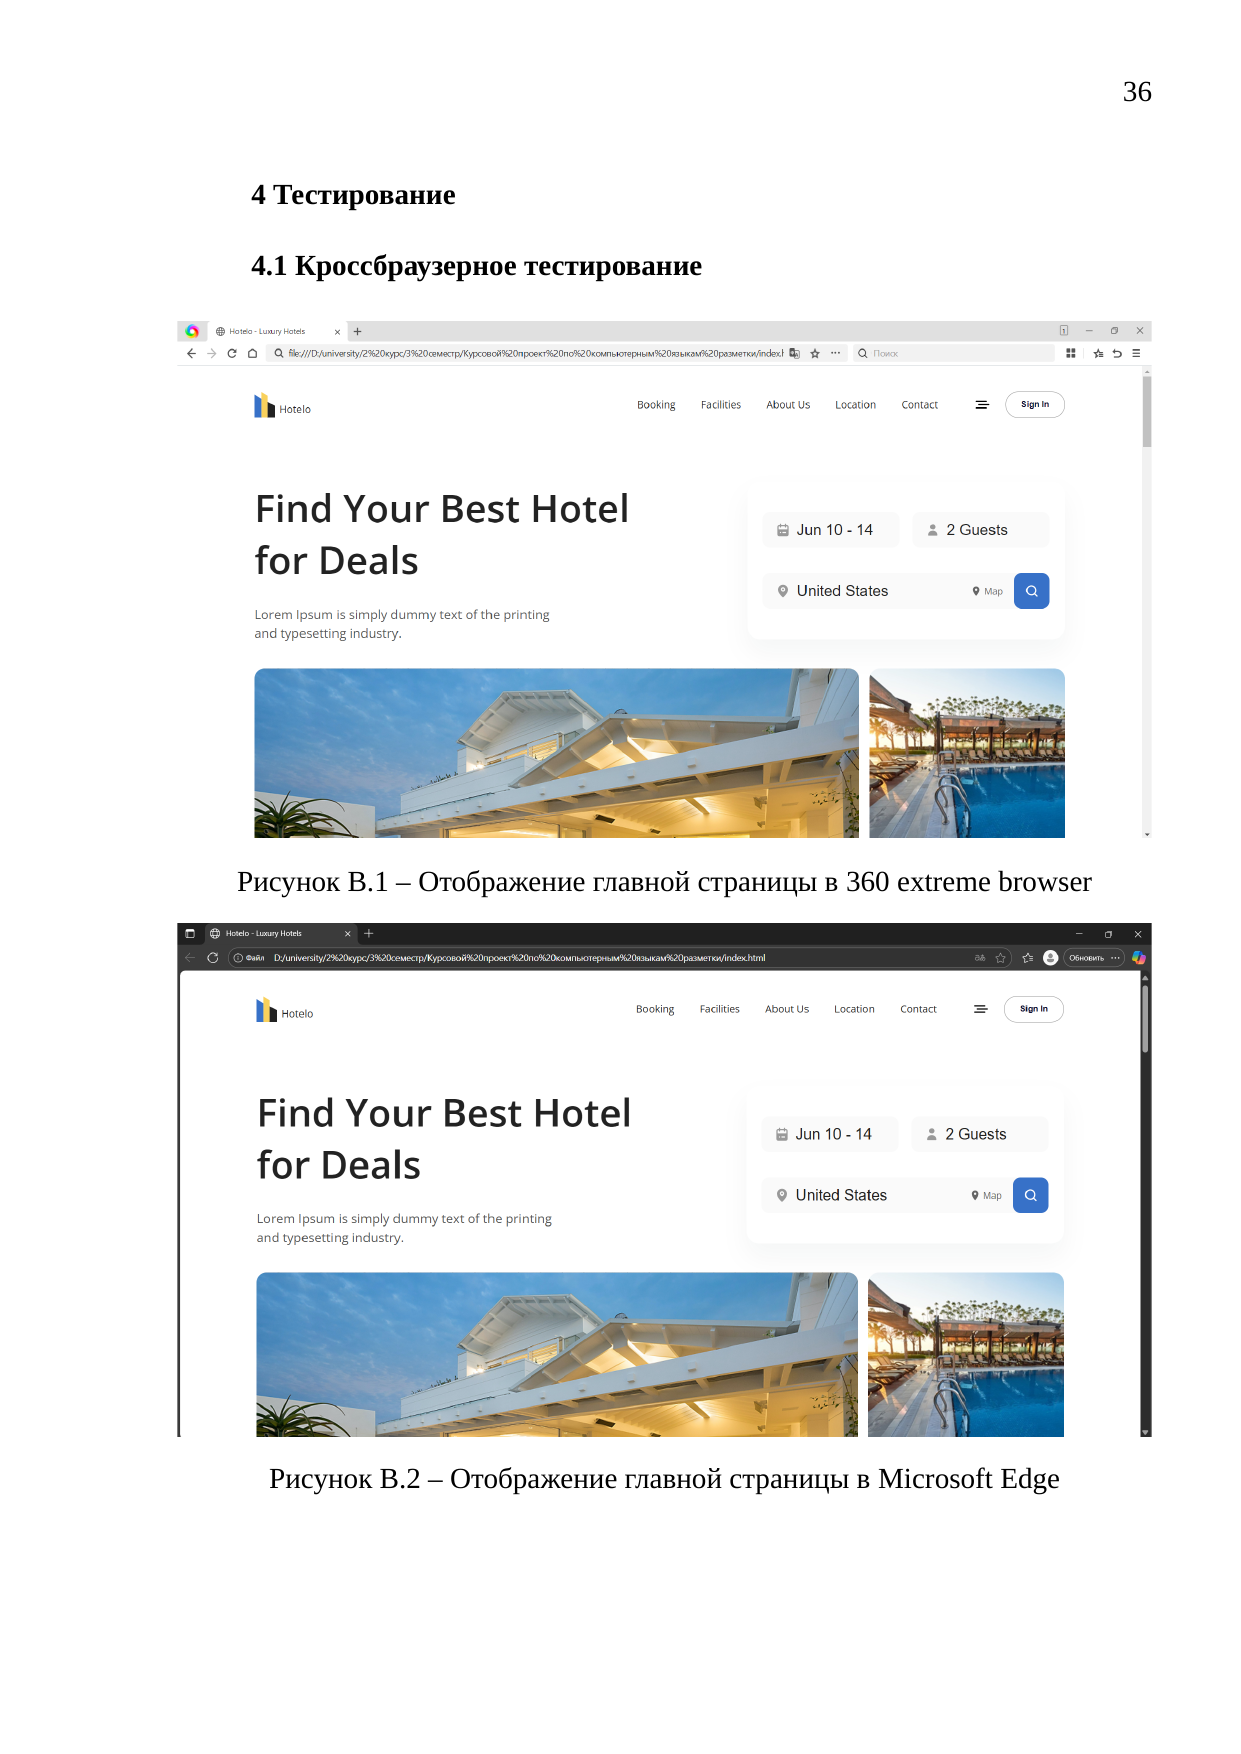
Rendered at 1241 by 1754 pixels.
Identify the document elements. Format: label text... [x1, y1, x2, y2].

picture [177, 923, 1152, 1437]
subtitle 4.1 Кроссбраузерное тестирование [177, 248, 1152, 281]
text Рисунок В.2 – Отображение главной страницы в Microsoft Edge [177, 1462, 1152, 1495]
text Рисунок В.1 – Отображение главной страницы в 360 extreme browser [177, 864, 1152, 898]
picture [177, 321, 1152, 838]
subtitle 4 Тестирование [177, 177, 1152, 210]
